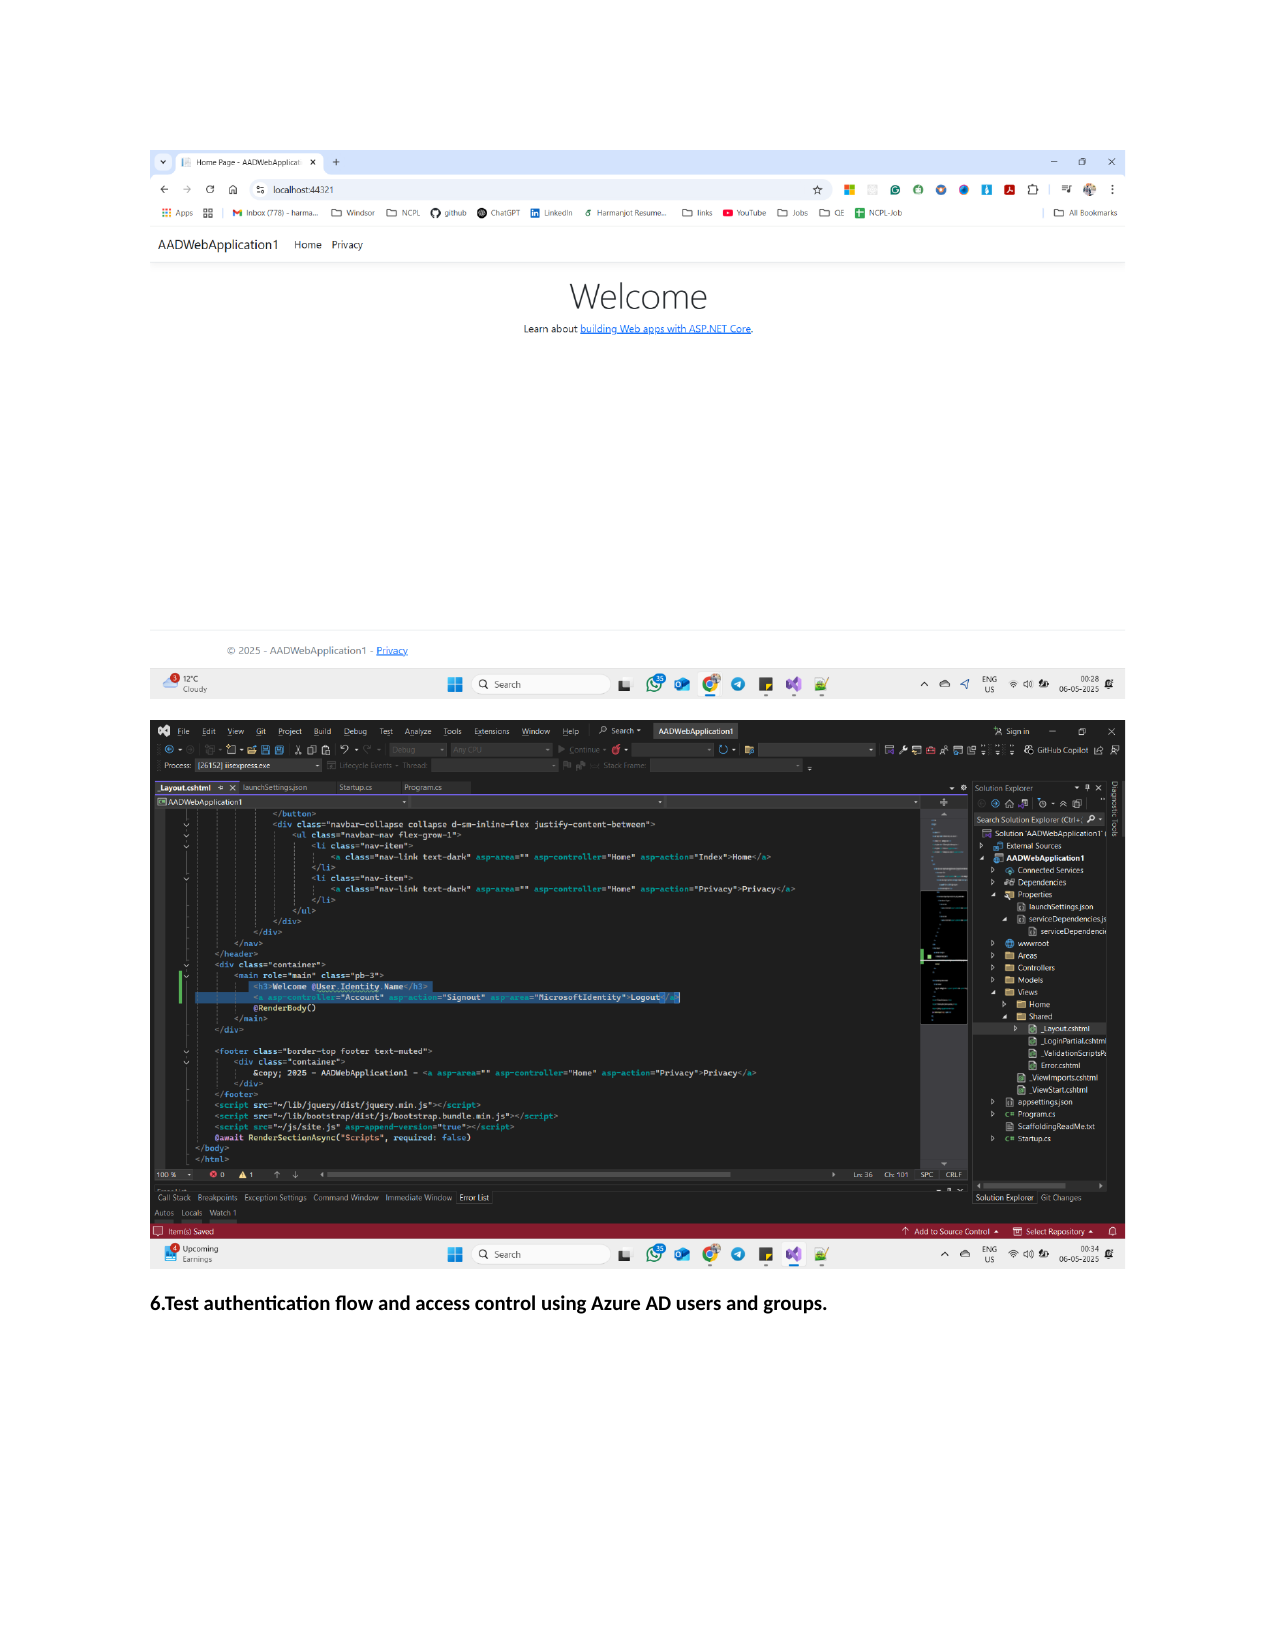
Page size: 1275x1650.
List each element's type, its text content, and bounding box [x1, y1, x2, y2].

picture [150, 150, 1125, 699]
picture [150, 720, 1125, 1269]
text 6.Test authentication flow and access control using Azure AD users and groups. [150, 1290, 1125, 1316]
